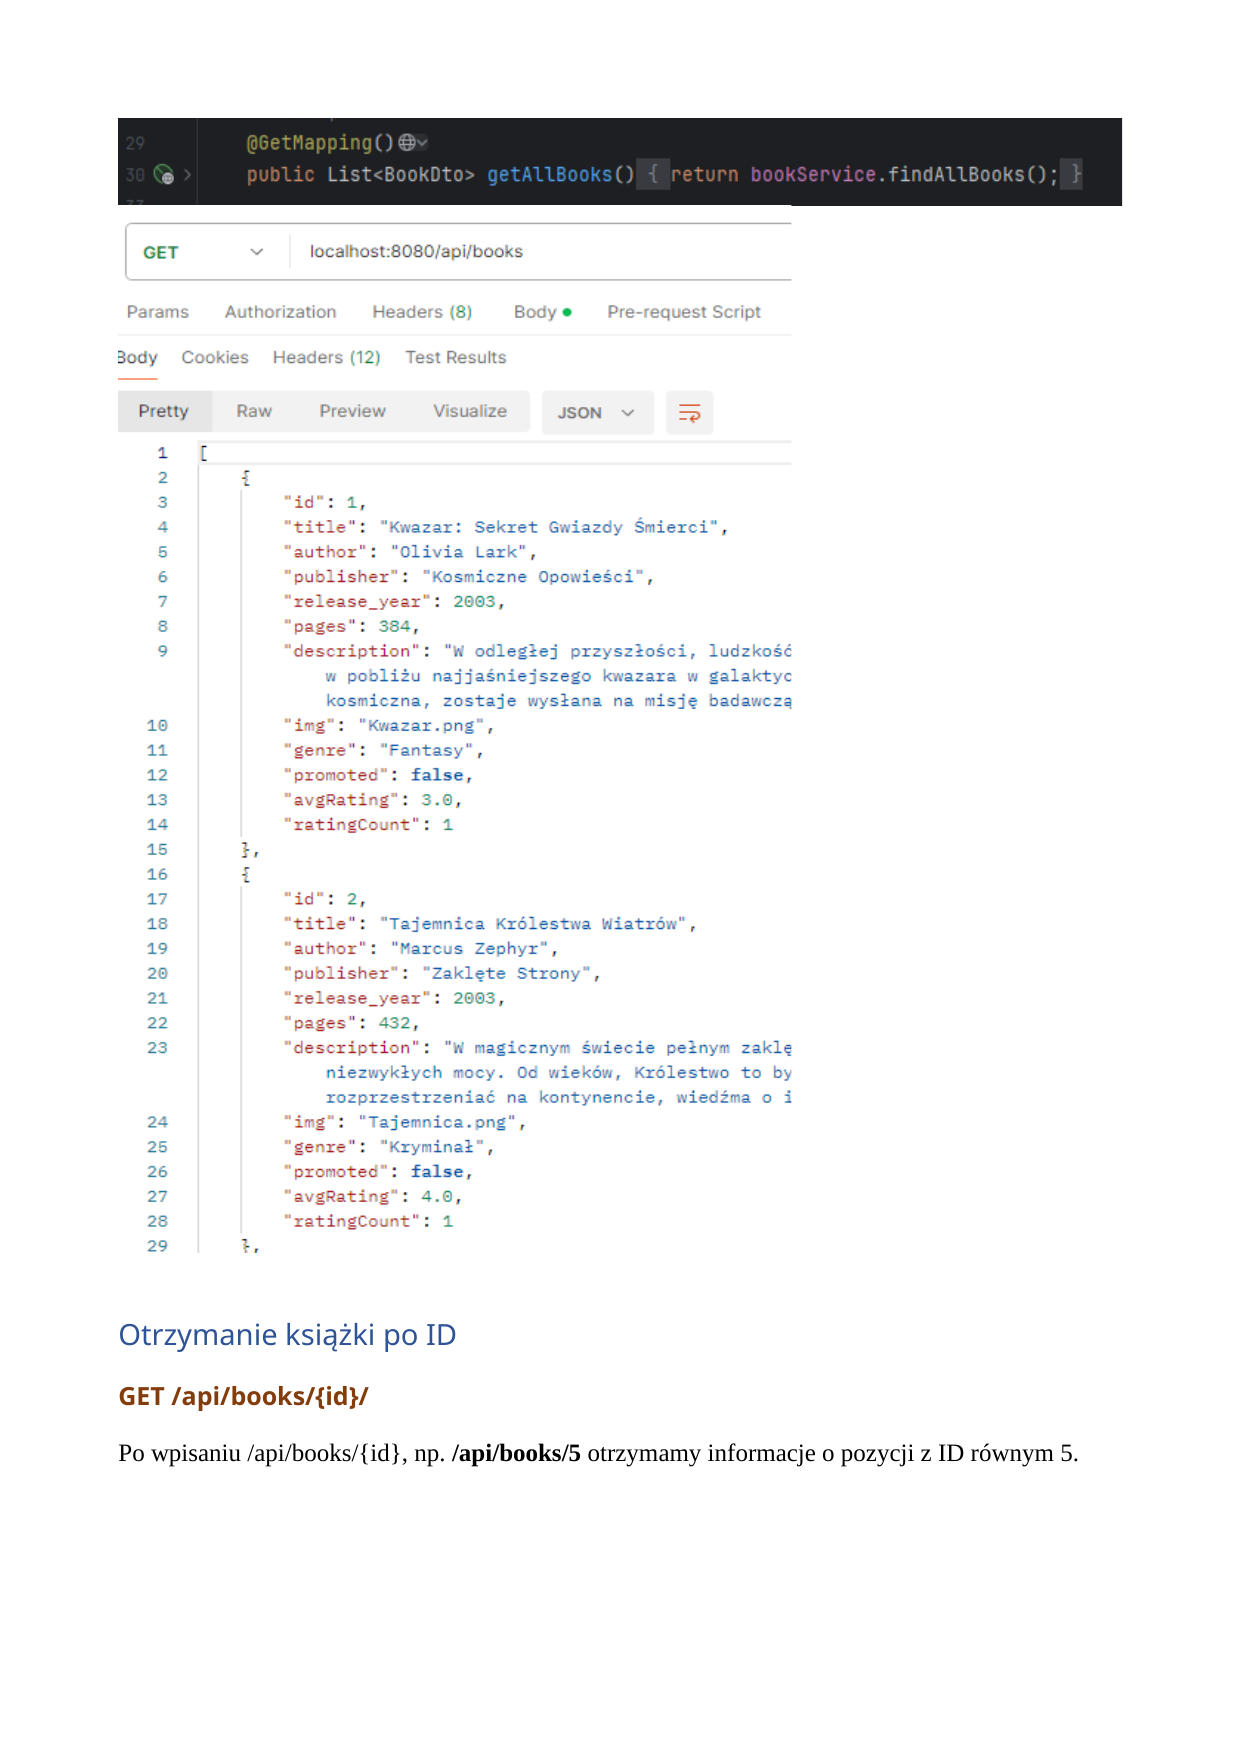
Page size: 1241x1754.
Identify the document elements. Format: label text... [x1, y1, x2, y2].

text GET /api/books/{id}/ [118, 1379, 1122, 1413]
subtitle Otrzymanie książki po ID [118, 1314, 1122, 1354]
picture [118, 118, 1123, 1253]
text Po wpisaniu /api/books/{id}, np. /api/books/5 otrzymamy informacje o pozycji z ID równym 5. [118, 1438, 1122, 1467]
